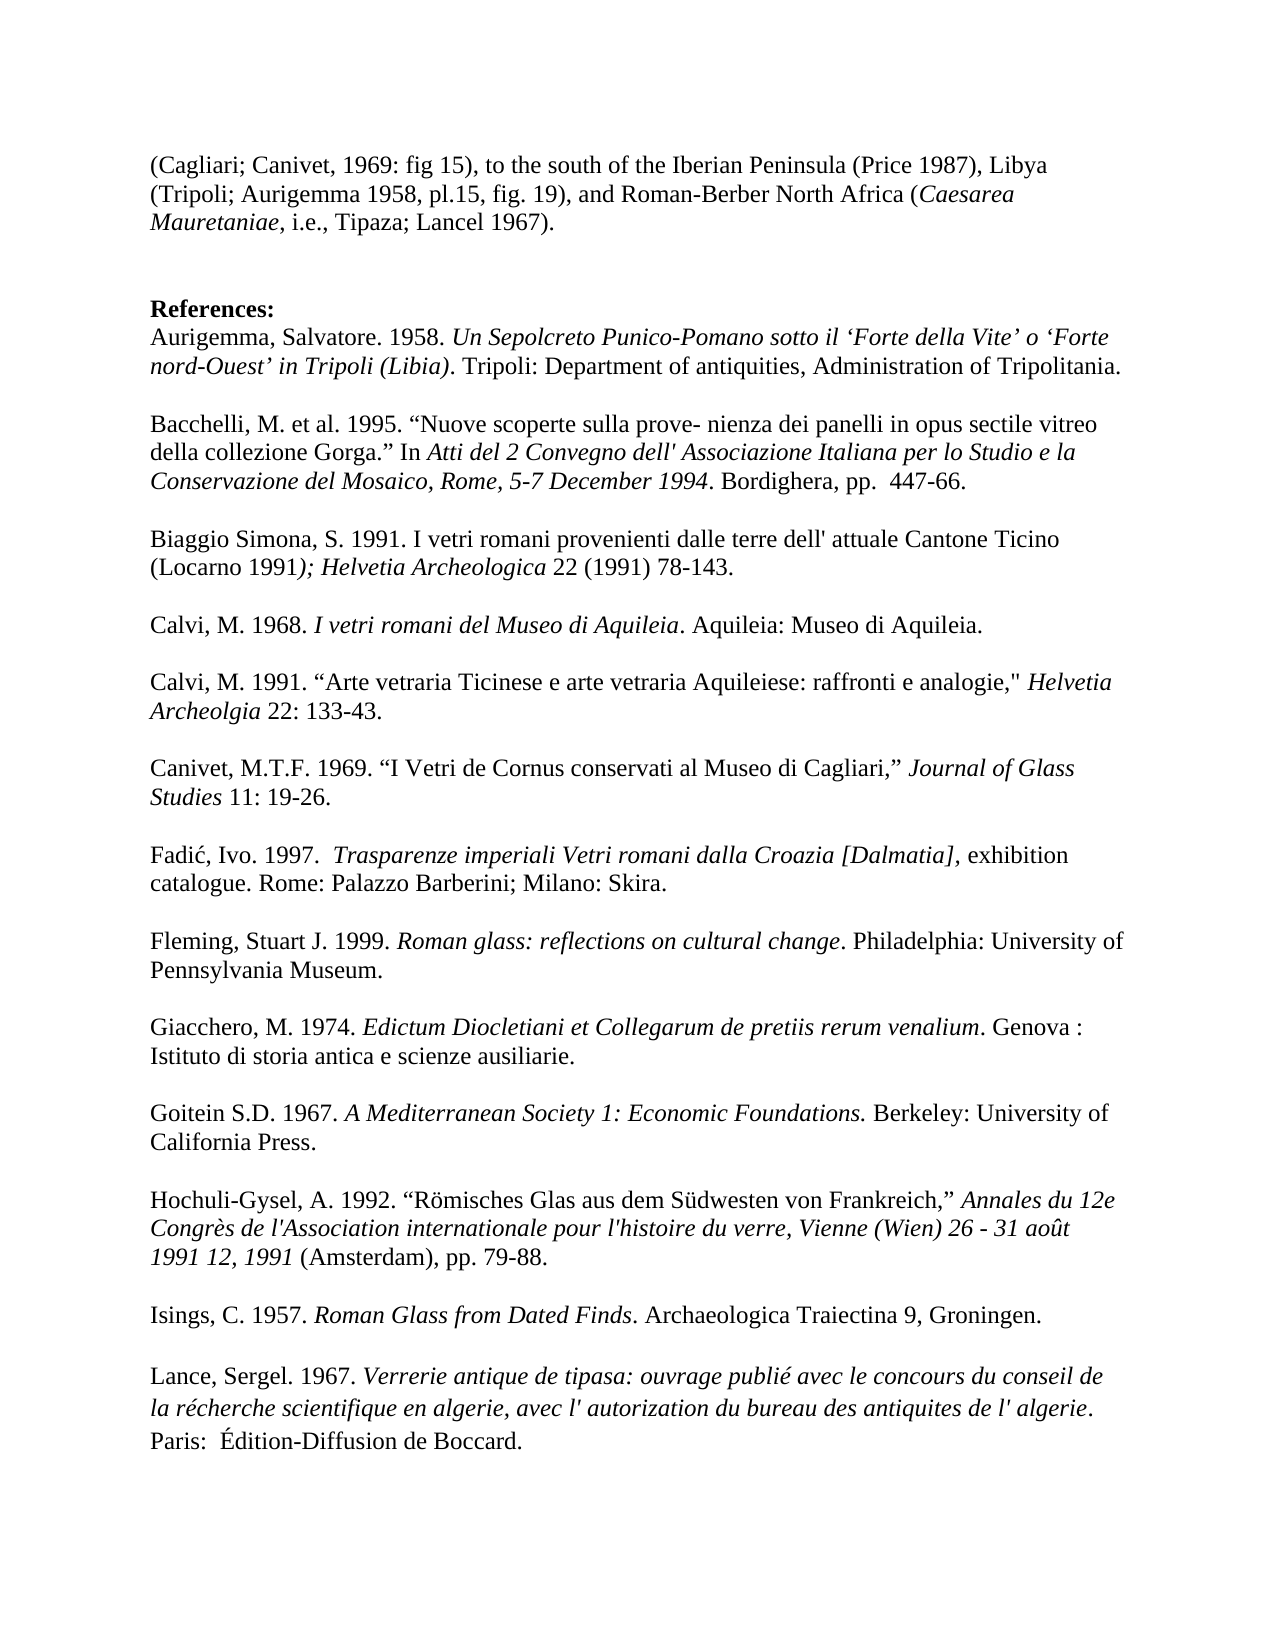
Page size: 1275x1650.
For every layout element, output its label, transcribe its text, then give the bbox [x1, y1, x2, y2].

text Calvi, M. 1991. “Arte vetraria Ticinese e arte vetraria Aquileiese: raffronti e analogie," Helvetia Archeolgia 22: 133-43. [150, 667, 1125, 725]
text Hochuli-Gysel, A. 1992. “Römisches Glas aus dem Südwesten von Frankreich,” Annales du 12e Congrès de l'Association internationale pour l'histoire du verre, Vienne (Wien) 26 - 31 août 1991 12, 1991 (Amsterdam), pp. 79-88. [150, 1185, 1125, 1271]
text Aurigemma, Salvatore. 1958. Un Sepolcreto Punico-Pomano sotto il ‘Forte della Vite’ o ‘Forte nord-Ouest’ in Tripoli (Libia). Tripoli: Department of antiquities, Administration of Tripolitania. [150, 322, 1125, 380]
text Goitein S.D. 1967. A Mediterranean Society 1: Economic Foundations. Berkeley: University of California Press. [150, 1098, 1125, 1156]
text References: [150, 294, 1125, 322]
text Fleming, Stuart J. 1999. Roman glass: reflections on cultural change. Philadelphia: University of Pennsylvania Museum. [150, 926, 1125, 983]
text Giacchero, M. 1974. Edictum Diocletiani et Collegarum de pretiis rerum venalium. Genova : Istituto di storia antica e scienze ausiliarie. [150, 1012, 1125, 1070]
text Biaggio Simona, S. 1991. I vetri romani provenienti dalle terre dell' attuale Cantone Ticino (Locarno 1991); Helvetia Archeologica 22 (1991) 78-143. [150, 524, 1125, 581]
text Fadić, Ivo. 1997. Trasparenze imperiali Vetri romani dalla Croazia [Dalmatia], exhibition catalogue. Rome: Palazzo Barberini; Milano: Skira. [150, 840, 1125, 897]
text Canivet, M.T.F. 1969. “I Vetri de Cornus conservati al Museo di Cagliari,” Journal of Glass Studies 11: 19-26. [150, 753, 1125, 811]
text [150, 150, 1125, 236]
text Calvi, M. 1968. I vetri romani del Museo di Aquileia. Aquileia: Museo di Aquileia. [150, 610, 1125, 639]
text Lance, Sergel. 1967. Verrerie antique de tipasa: ouvrage publié avec le concours du conseil de la récherche scientifique en algerie, avec l' autorization du bureau des antiquites de l' algerie. Paris: Édition-Diffusion de Boccard. [150, 1357, 1125, 1455]
text Bacchelli, M. et al. 1995. “Nuove scoperte sulla prove- nienza dei panelli in opus sectile vitreo della collezione Gorga.” In Atti del 2 Convegno dell' Associazione Italiana per lo Studio e la Conservazione del Mosaico, Rome, 5-7 December 1994. Bordighera, pp. 447-66. [150, 409, 1125, 495]
text Isings, C. 1957. Roman Glass from Dated Finds. Archaeologica Traiectina 9, Groningen. [150, 1300, 1125, 1328]
